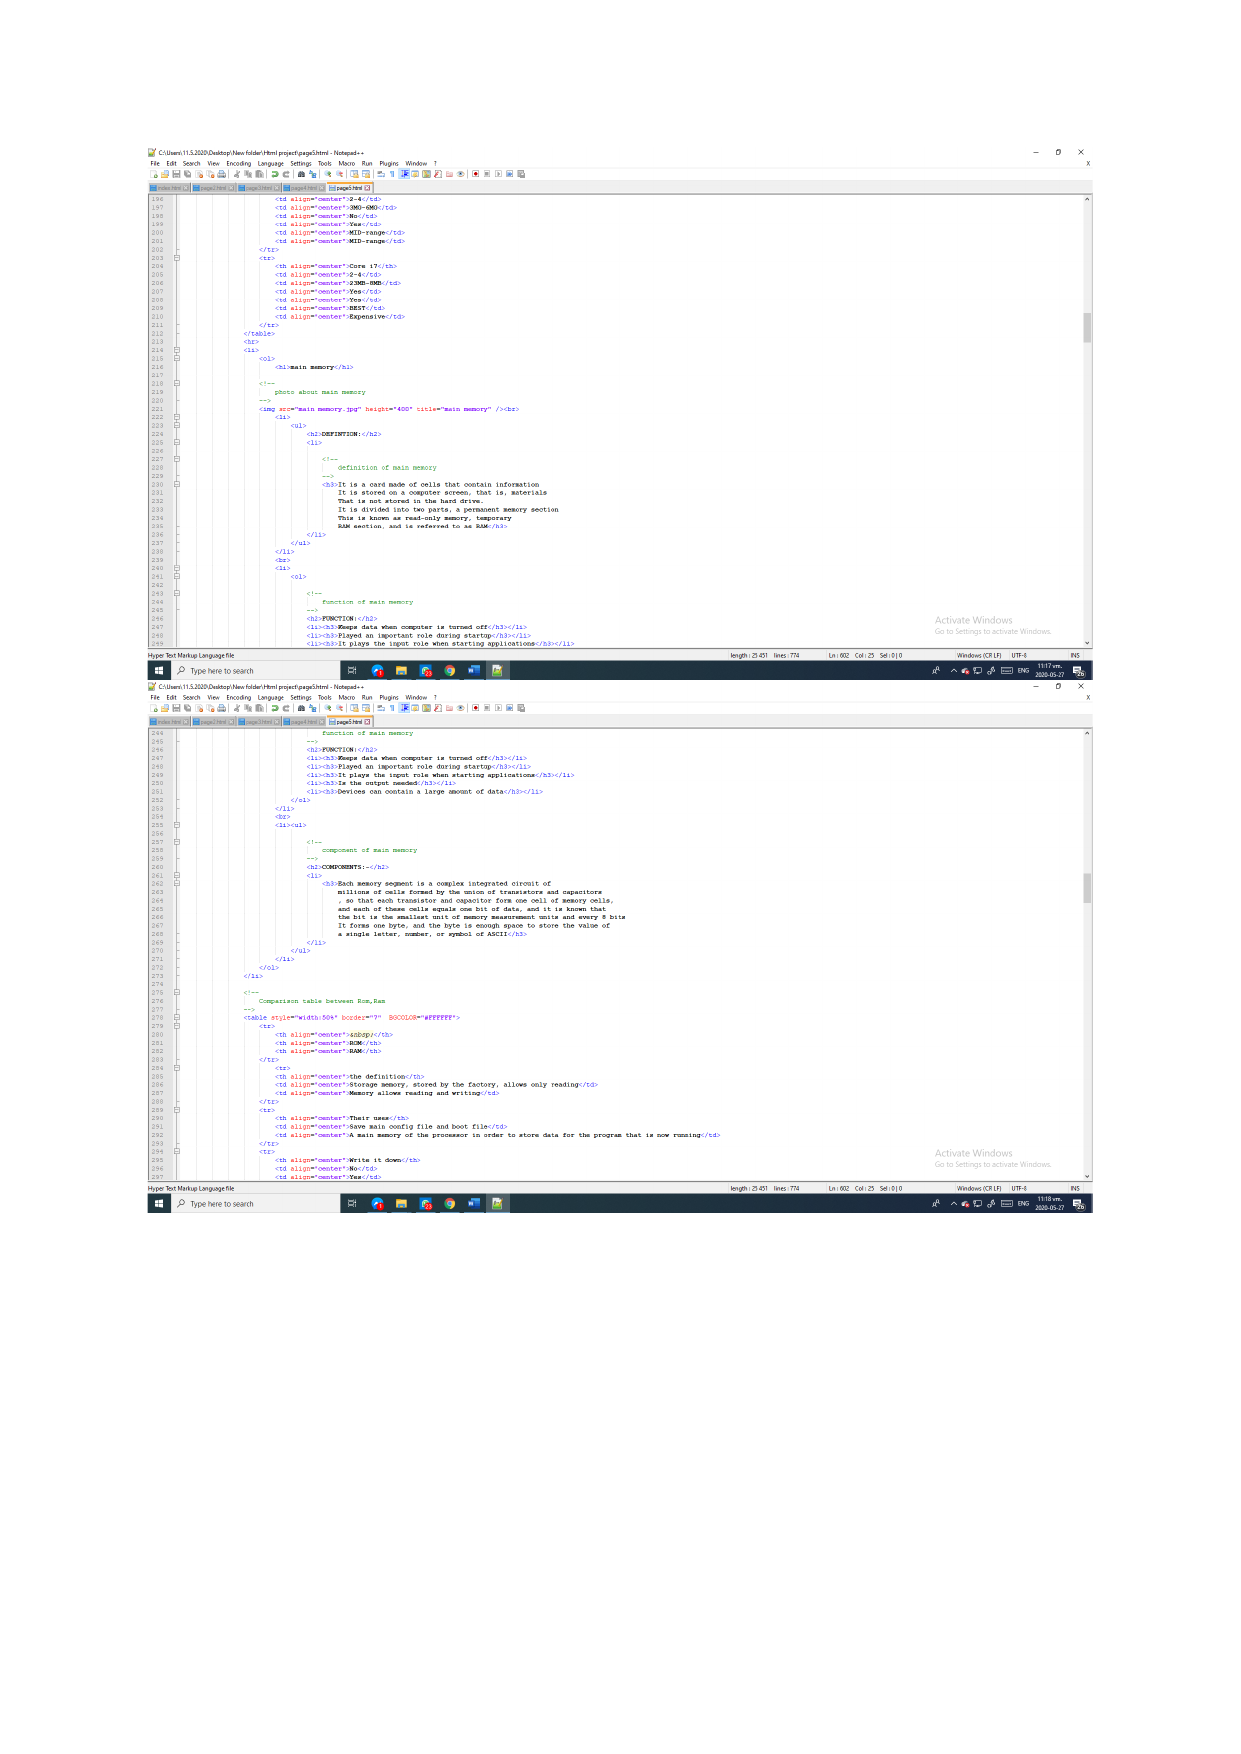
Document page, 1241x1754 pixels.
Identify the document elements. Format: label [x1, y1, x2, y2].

picture [147, 681, 1093, 1213]
picture [147, 147, 1093, 680]
